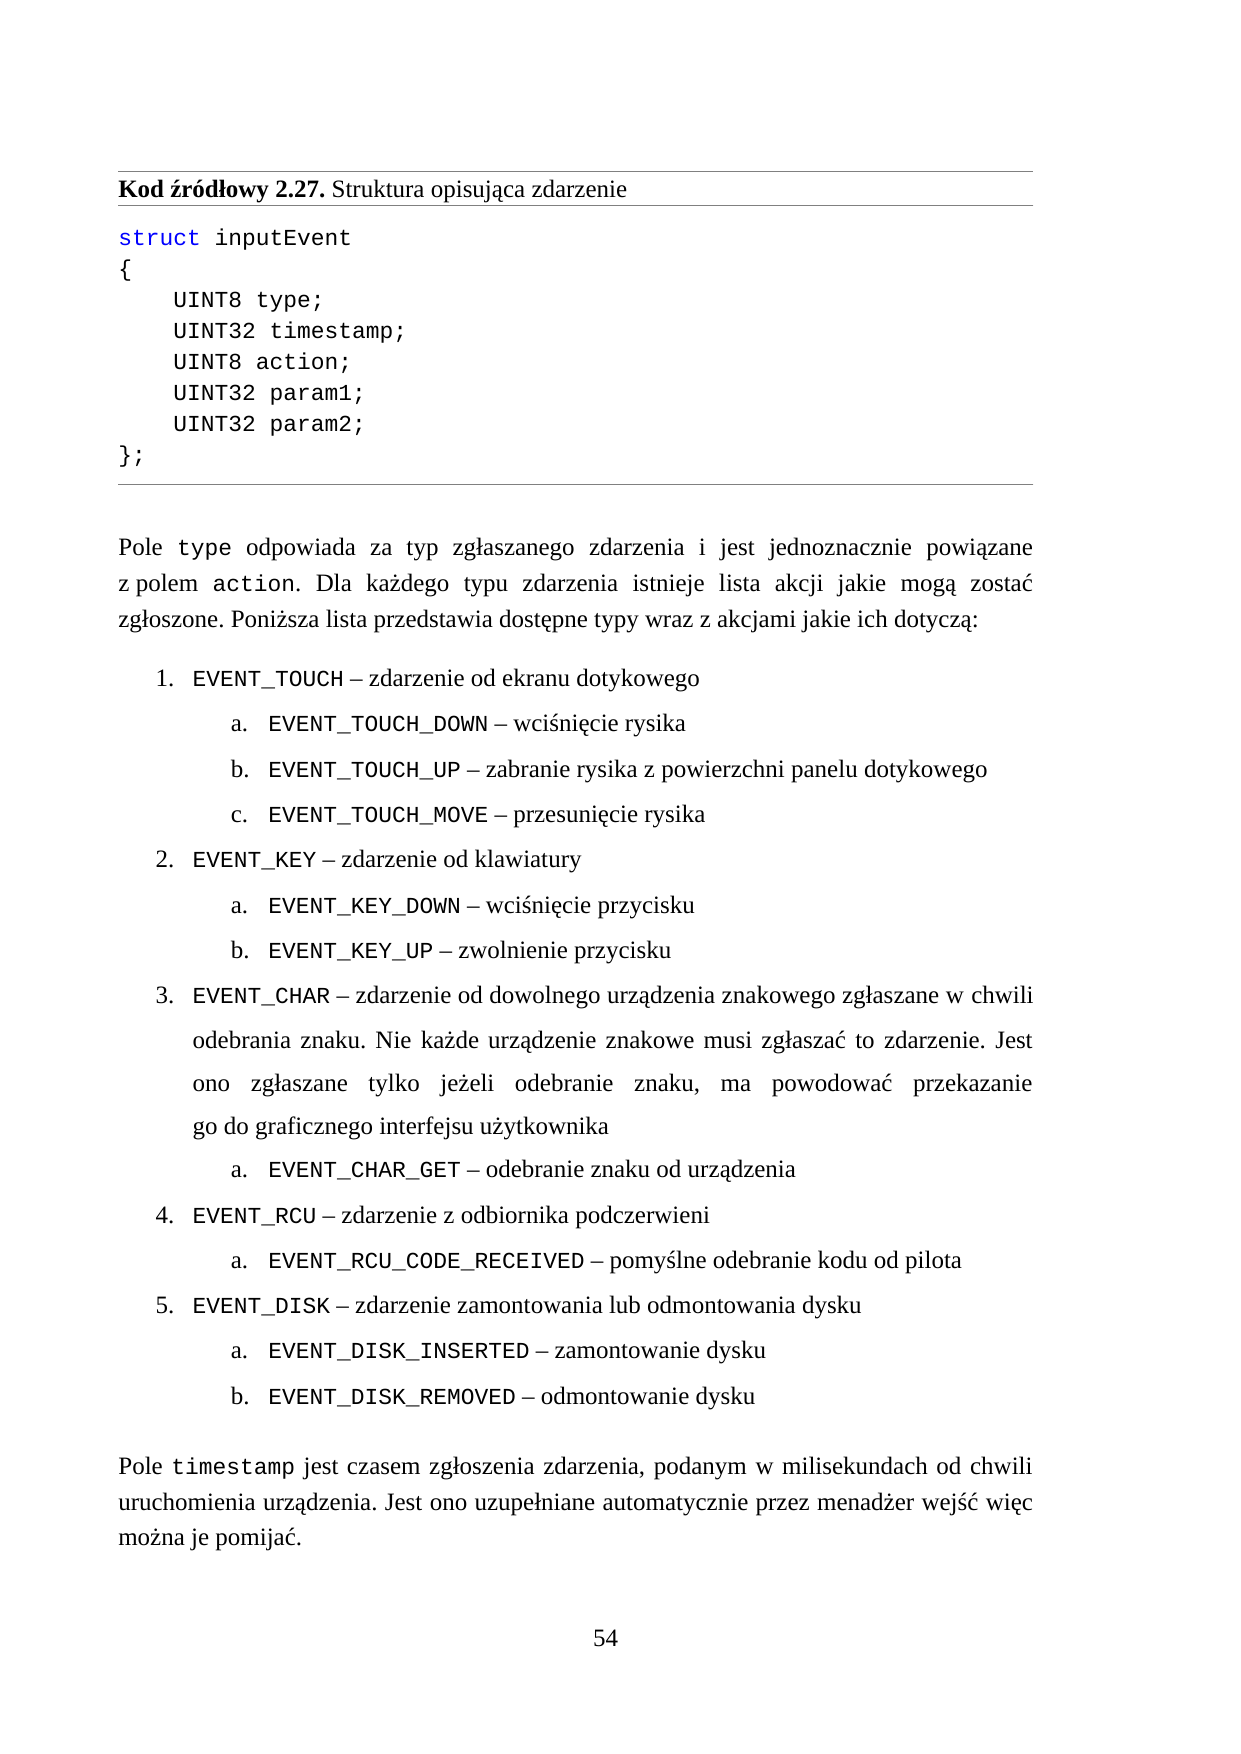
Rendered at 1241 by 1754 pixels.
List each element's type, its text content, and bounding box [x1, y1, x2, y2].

text UINT32 timestamp; [118, 320, 1033, 346]
list EVENT_TOUCH – zdarzenie od ekranu dotykowego [155, 663, 1033, 693]
text Kod źródłowy 2.27. Struktura opisująca zdarzenie [118, 172, 1033, 205]
list EVENT_CHAR_GET – odebranie znaku od urządzenia [231, 1154, 1033, 1184]
text UINT8 type; [118, 289, 1033, 314]
list EVENT_TOUCH_UP – zabranie rysika z powierzchni panelu dotykowego [231, 754, 1033, 784]
text Pole timestamp jest czasem zgłoszenia zdarzenia, podanym w milisekundach od chwili uruchomienia urządzenia. Jest ono uzupełniane automatycznie przez menadżer wejść więc można je pomijać. [118, 1451, 1033, 1550]
text UINT8 action; [118, 351, 1033, 377]
text UINT32 param2; [118, 413, 1033, 439]
list EVENT_RCU – zdarzenie z odbiornika podczerwieni [155, 1200, 1033, 1230]
list EVENT_TOUCH_MOVE – przesunięcie rysika [231, 799, 1033, 829]
list EVENT_CHAR – zdarzenie od dowolnego urządzenia znakowego zgłaszane w chwili odebrania znaku. Nie każde urządzenie znakowe musi zgłaszać to zdarzenie. Jest ono zgłaszane tylko jeżeli odebranie znaku, ma powodować przekazanie go do graficznego interfejsu użytkownika [155, 980, 1033, 1140]
list EVENT_KEY_DOWN – wciśnięcie przycisku [231, 890, 1033, 920]
list EVENT_DISK_INSERTED – zamontowanie dysku [231, 1336, 1033, 1366]
list EVENT_TOUCH_DOWN – wciśnięcie rysika [231, 708, 1033, 739]
list EVENT_KEY – zdarzenie od klawiatury [155, 844, 1033, 875]
text { [118, 258, 1033, 283]
list EVENT_DISK_REMOVED – odmontowanie dysku [231, 1381, 1033, 1411]
text Pole type odpowiada za typ zgłaszanego zdarzenia i jest jednoznacznie powiązane z polem action. Dla każdego typu zdarzenia istnieje lista akcji jakie mogą zostać zgłoszone. Poniższa lista przedstawia dostępne typy wraz z akcjami jakie ich dotyczą: [118, 532, 1033, 632]
text UINT32 param1; [118, 382, 1033, 408]
text }; [118, 444, 1033, 484]
list EVENT_RCU_CODE_RECEIVED – pomyślne odebranie kodu od pilota [231, 1245, 1033, 1275]
list EVENT_KEY_UP – zwolnienie przycisku [231, 935, 1033, 965]
list EVENT_DISK – zdarzenie zamontowania lub odmontowania dysku [155, 1290, 1033, 1321]
text struct inputEvent [118, 227, 1033, 252]
